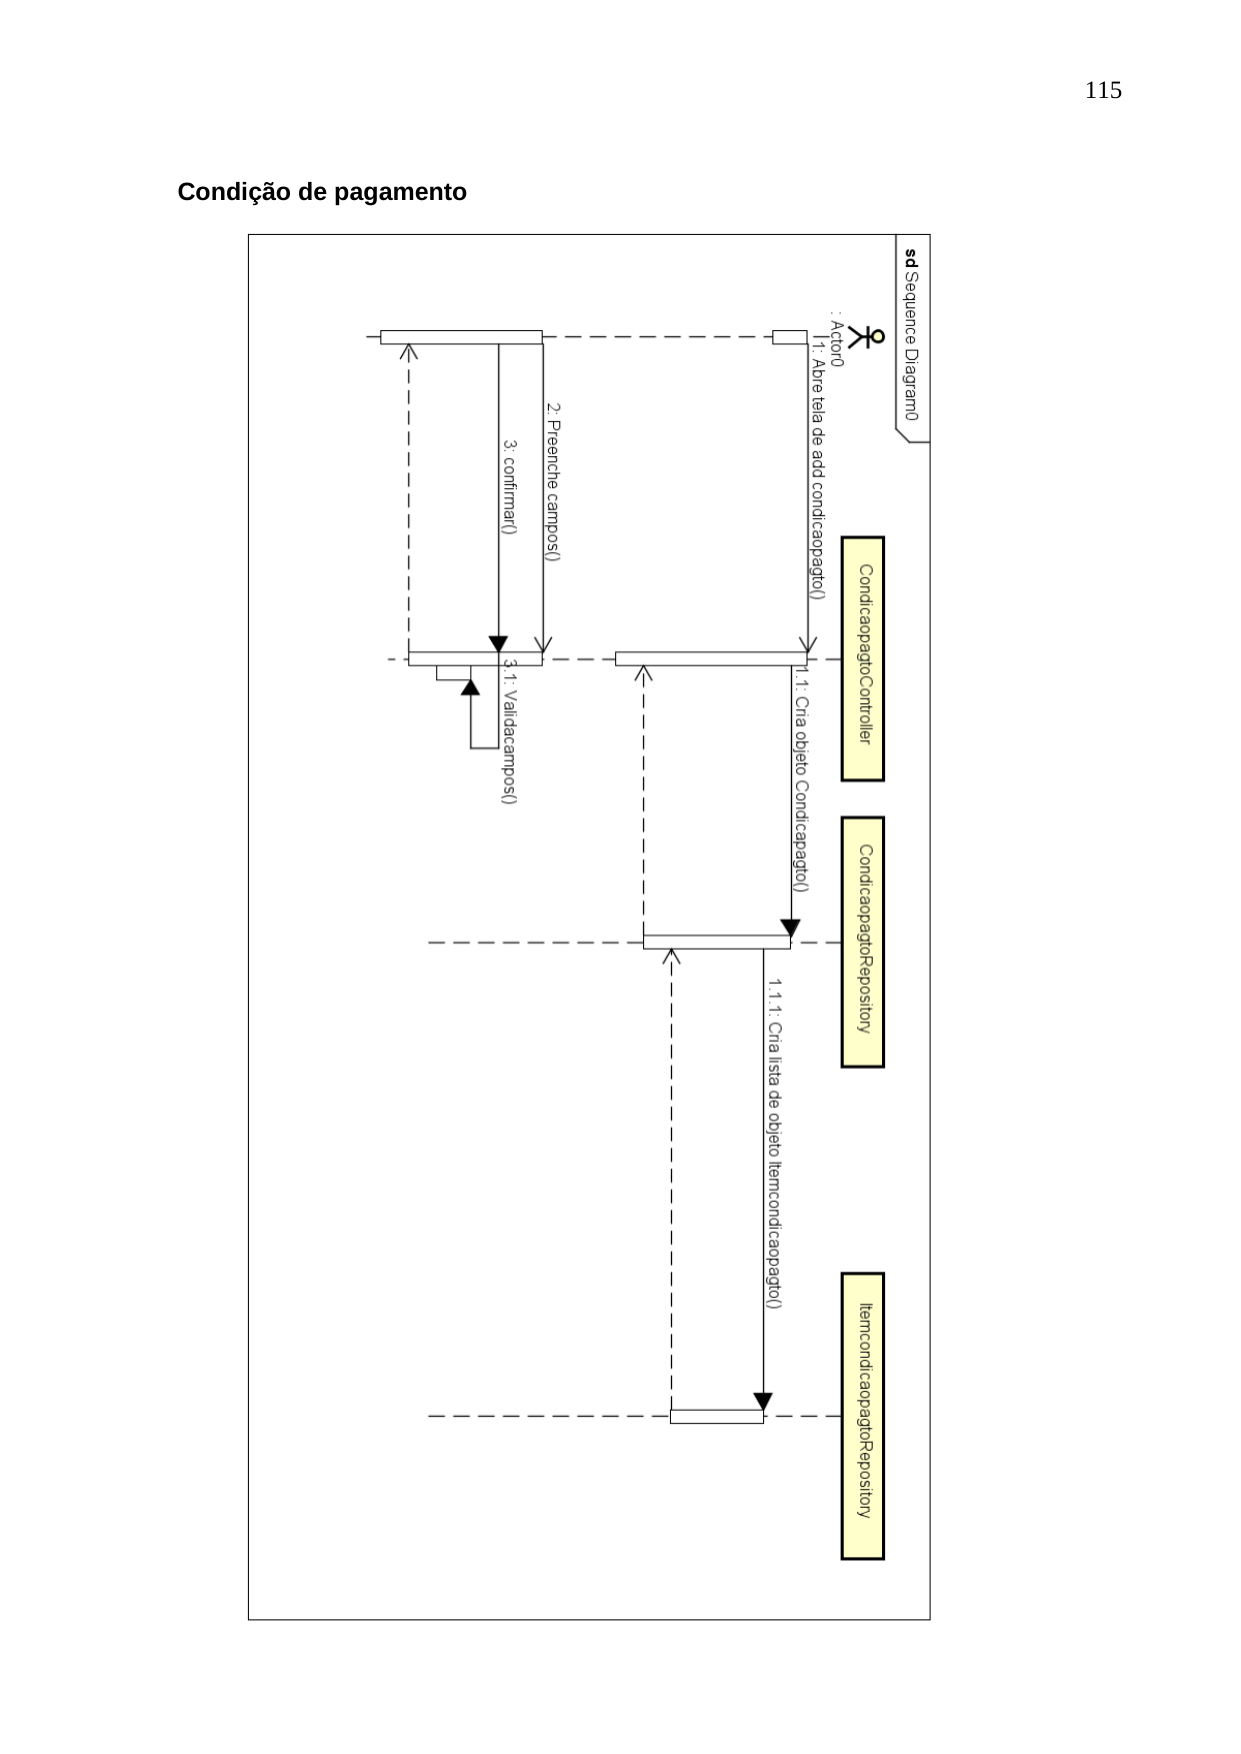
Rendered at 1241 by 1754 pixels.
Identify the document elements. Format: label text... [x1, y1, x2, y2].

text Condição de pagamento [177, 177, 1122, 206]
picture [236, 222, 943, 1632]
